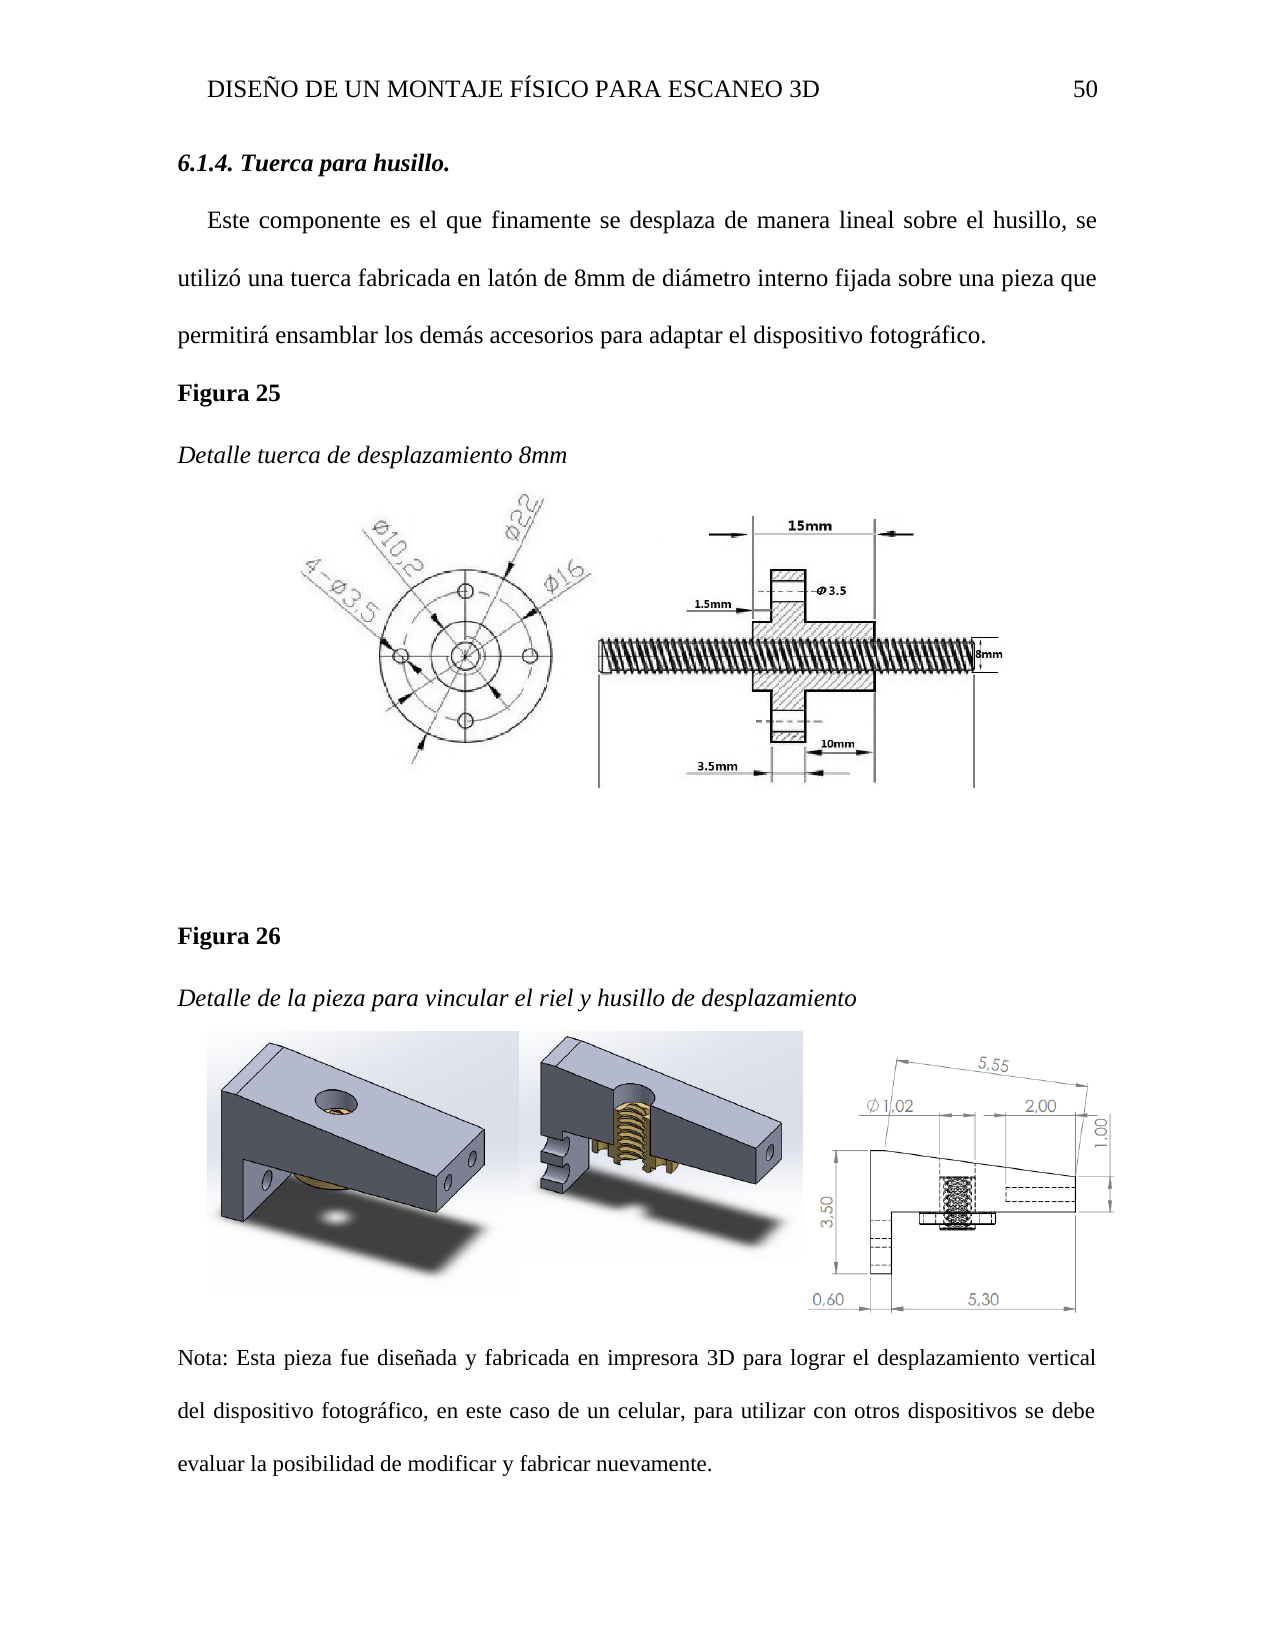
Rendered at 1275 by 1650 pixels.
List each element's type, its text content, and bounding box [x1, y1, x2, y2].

subtitle 6.1.4. Tuerca para husillo. [177, 148, 1098, 176]
text Figura 26 Detalle de la pieza para vincular el riel y husillo de desplazamiento [177, 921, 1098, 1012]
text Este componente es el que finamente se desplaza de manera lineal sobre el husillo, se utilizó una tuerca fabricada en latón de 8mm de diámetro interno fijada sobre una pieza que permitirá ensamblar los demás accesorios para adaptar el dispositivo fotográfico. [177, 205, 1098, 349]
text Nota: Esta pieza fue diseñada y fabricada en impresora 3D para lograr el desplazamiento vertical del dispositivo fotográfico, en este caso de un celular, para utilizar con otros dispositivos se debe evaluar la posibilidad de modificar y fabricar nuevamente. [177, 1344, 1098, 1476]
picture [300, 487, 1004, 788]
picture [206, 1031, 1123, 1316]
text Figura 25 Detalle tuerca de desplazamiento 8mm [177, 378, 1098, 468]
